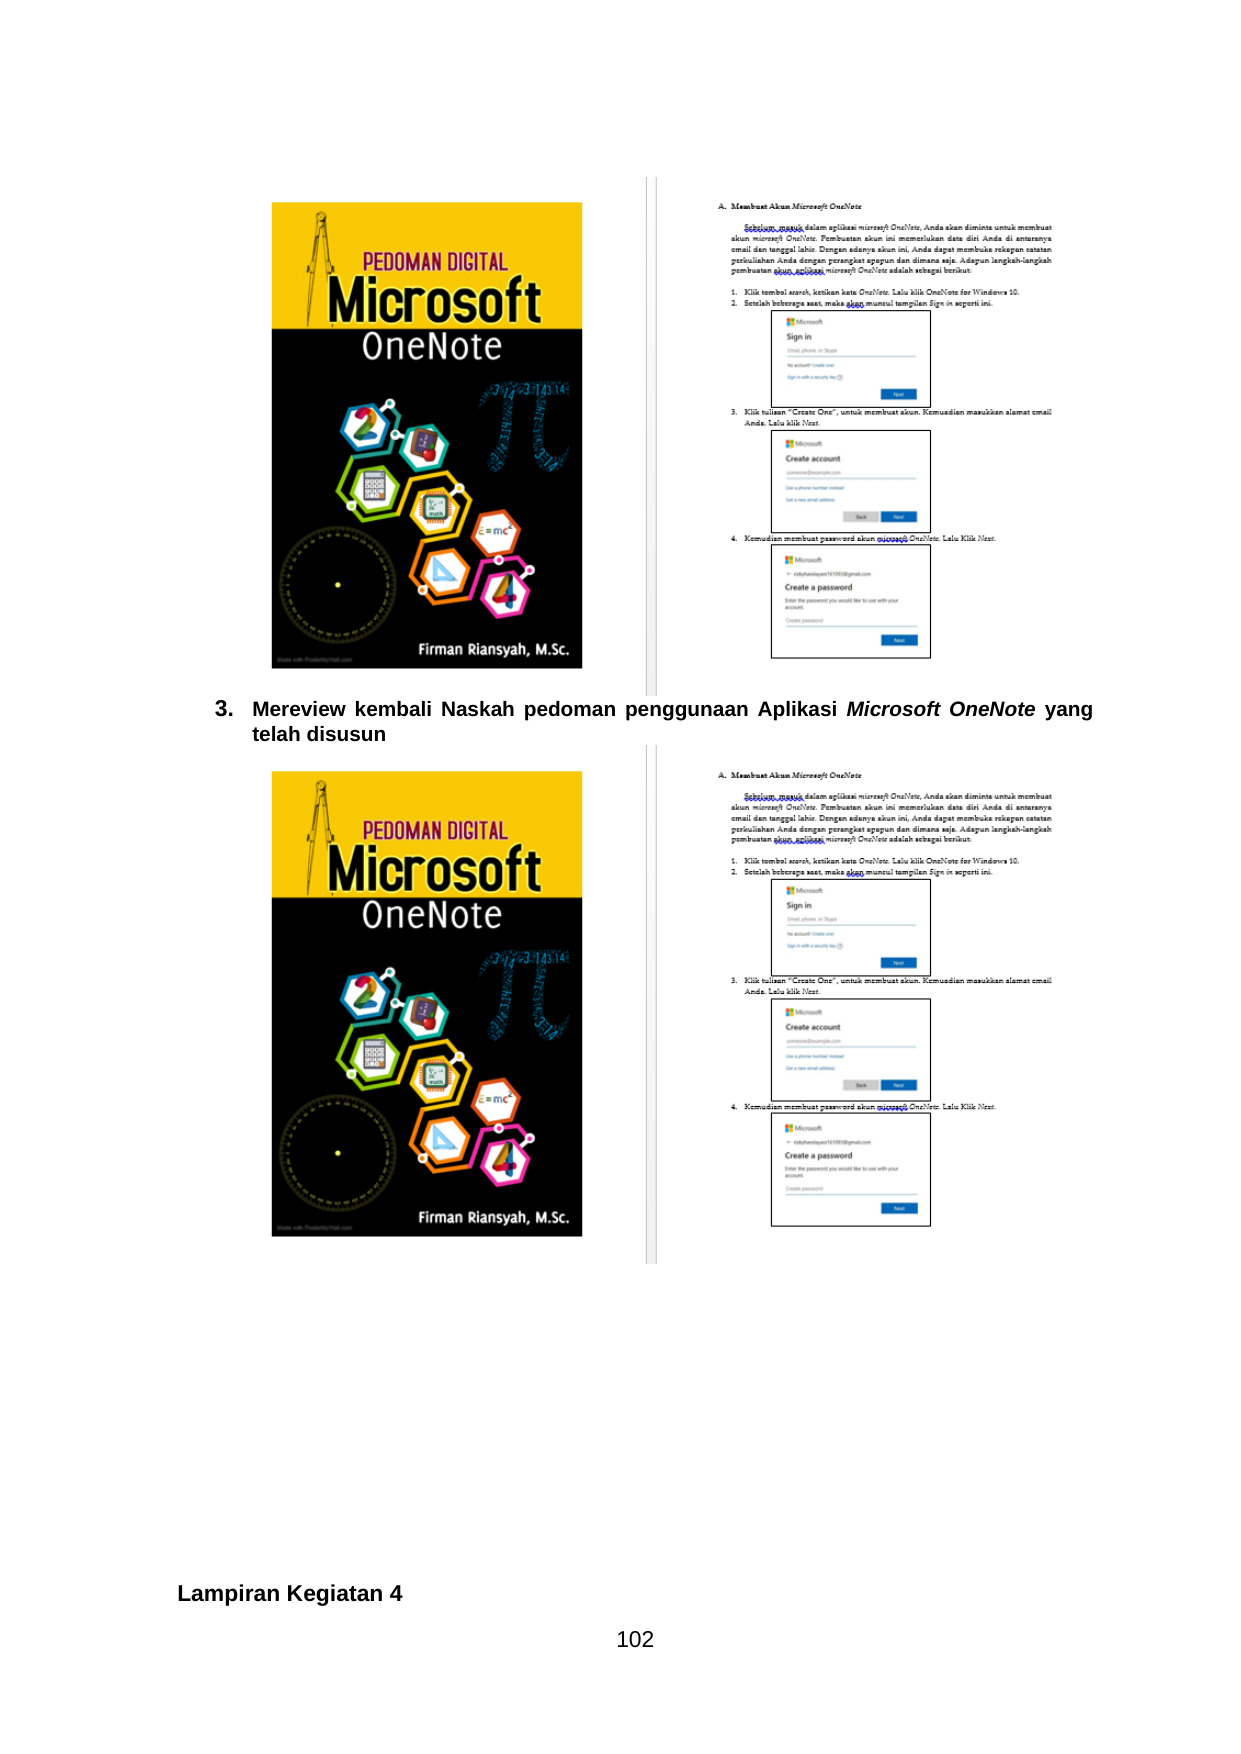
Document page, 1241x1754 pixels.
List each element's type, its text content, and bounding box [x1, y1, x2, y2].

picture [252, 177, 1077, 696]
list Mereview kembali Naskah pedoman penggunaan Aplikasi Microsoft OneNote yang telah disusun [214, 695, 1093, 745]
text Lampiran Kegiatan 4 [177, 1580, 1093, 1606]
picture [252, 745, 1077, 1264]
